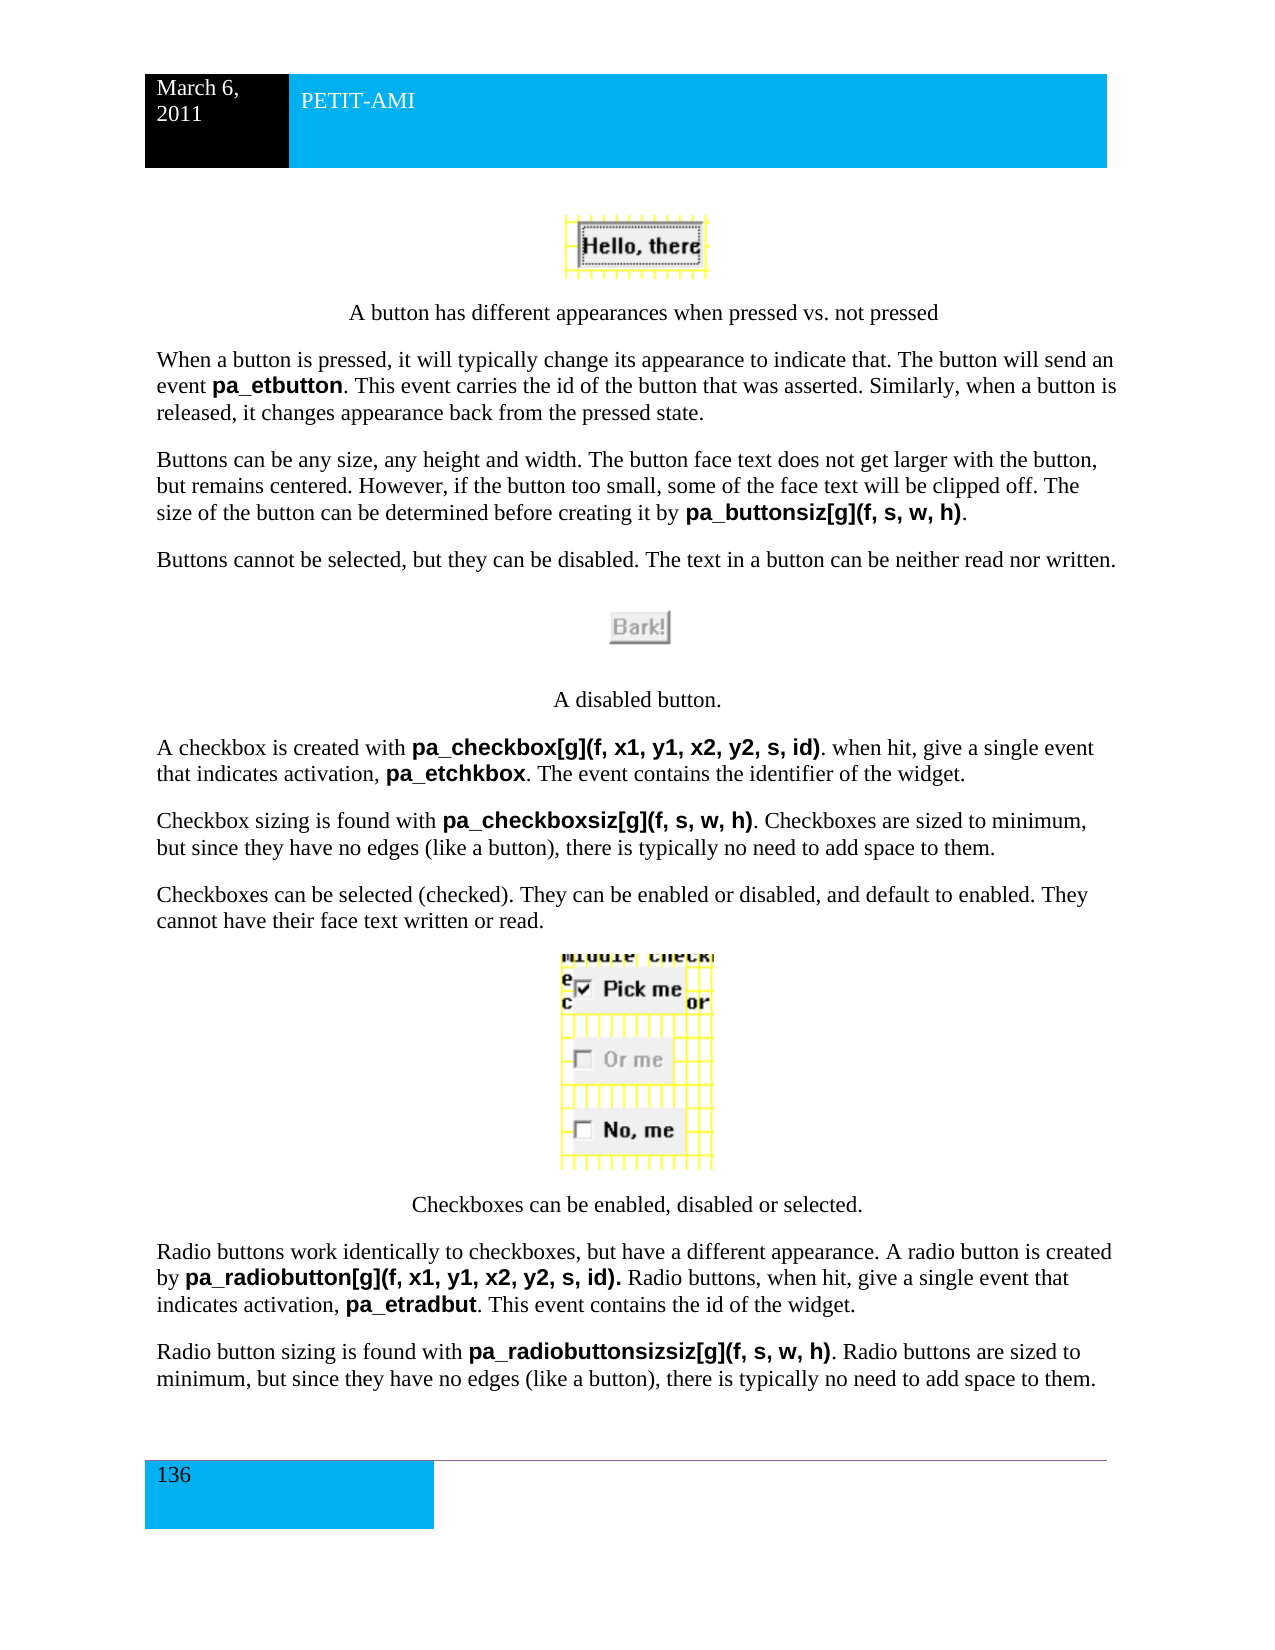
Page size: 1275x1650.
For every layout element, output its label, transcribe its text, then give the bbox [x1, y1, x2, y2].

text A disabled button. [156, 686, 1118, 713]
text When a button is pressed, it will typically change its appearance to indicate that. The button will send an event pa_etbutton. This event carries the id of the button that was asserted. Similarly, when a button is released, it changes appearance back from the pressed state. [156, 346, 1118, 425]
picture [564, 215, 710, 279]
text A checkbox is created with pa_checkbox[g](f, x1, y1, x2, y2, s, id). when hit, give a single event that indicates activation, pa_etchkbox. The event contains the identifier of the widget. [156, 733, 1118, 786]
text Radio button sizing is found with pa_radiobuttonsizsiz[g](f, s, w, h). Radio buttons are sized to minimum, but since they have no edges (like a button), there is typically no need to add space to them. [156, 1338, 1118, 1391]
text Buttons can be any size, any height and width. The button face text does not get larger with the button, but remains centered. However, if the button too small, some of the face text will be clipped off. The size of the button can be determined before creating it by pa_buttonsiz[g](f, s, w, h). [156, 446, 1118, 525]
text Checkboxes can be selected (checked). They can be enabled or disabled, and default to enabled. They cannot have their face text written or read. [156, 881, 1118, 934]
text A button has different appearances when pressed vs. not pressed [306, 299, 981, 325]
text Checkbox sizing is found with pa_checkboxsiz[g](f, s, w, h). Checkboxes are sized to minimum, but since they have no edges (like a button), there is typically no need to add space to them. [156, 807, 1118, 860]
picture [561, 954, 714, 1170]
text Radio buttons work identically to checkboxes, but have a different appearance. A radio button is created by pa_radiobutton[g](f, x1, y1, x2, y2, s, id). Radio buttons, when hit, give a single event that indicates activation, pa_etradbut. This event contains the id of the widget. [156, 1238, 1118, 1317]
picture [587, 593, 688, 666]
text Checkboxes can be enabled, disabled or selected. [156, 1191, 1118, 1217]
text Buttons cannot be selected, but they can be disabled. The text in a button can be neither read nor written. [156, 546, 1118, 572]
